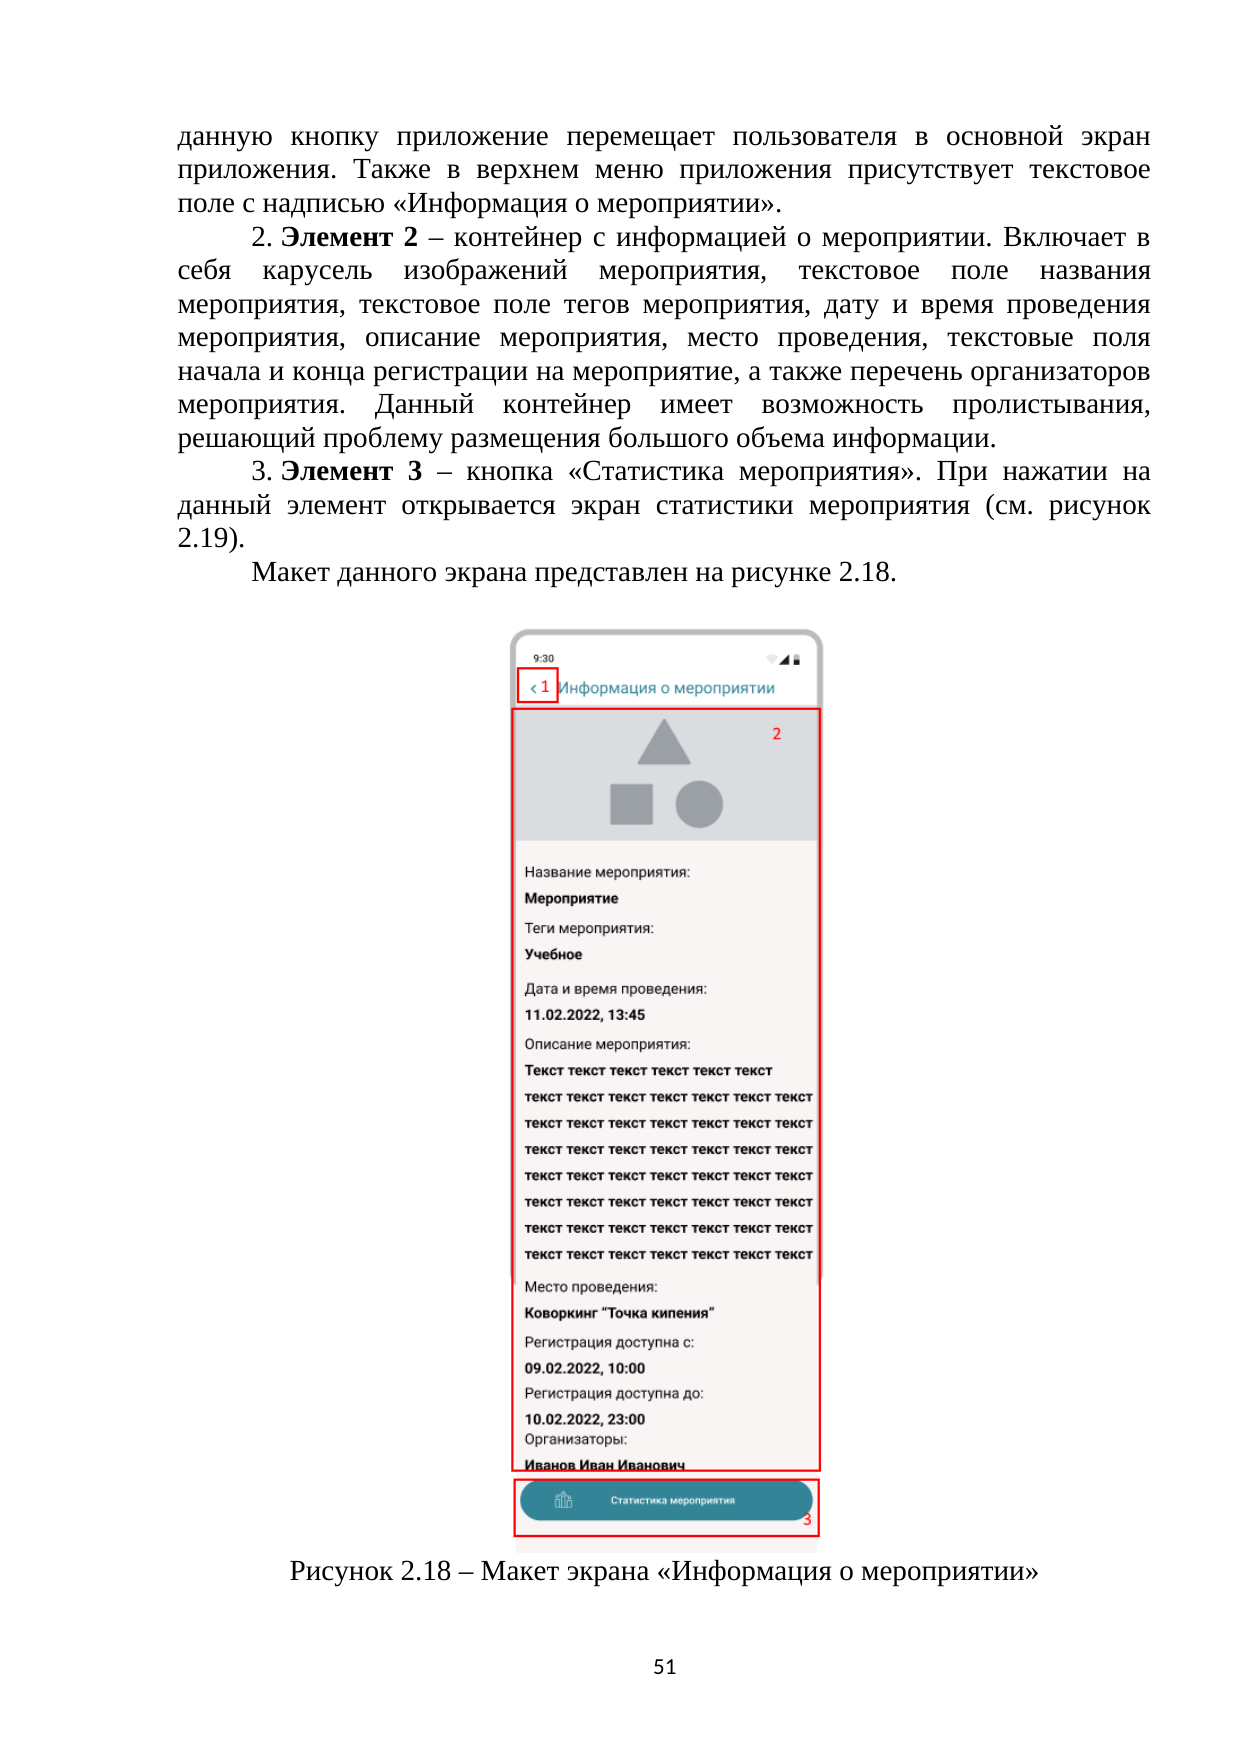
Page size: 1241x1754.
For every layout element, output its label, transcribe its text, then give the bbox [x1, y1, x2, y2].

text Рисунок 2.18 – Макет экрана «Информация о мероприятии» [177, 1553, 1152, 1586]
list Элемент 2 – контейнер с информацией о мероприятии. Включает в себя карусель изображений мероприятия, текстовое поле названия мероприятия, текстовое поле тегов мероприятия, дату и время проведения мероприятия, описание мероприятия, место проведения, текстовые поля начала и конца регистрации на мероприятие, а также перечень организаторов мероприятия. Данный контейнер имеет возможность пролистывания, решающий проблему размещения большого объема информации. [177, 219, 1152, 453]
list Элемент 3 – кнопка «Статистика мероприятия». При нажатии на данный элемент открывается экран статистики мероприятия (см. рисунок 2.19). [177, 453, 1152, 554]
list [177, 118, 1152, 219]
text Макет данного экрана представлен на рисунке 2.18. [177, 554, 1152, 588]
picture [500, 621, 829, 1553]
